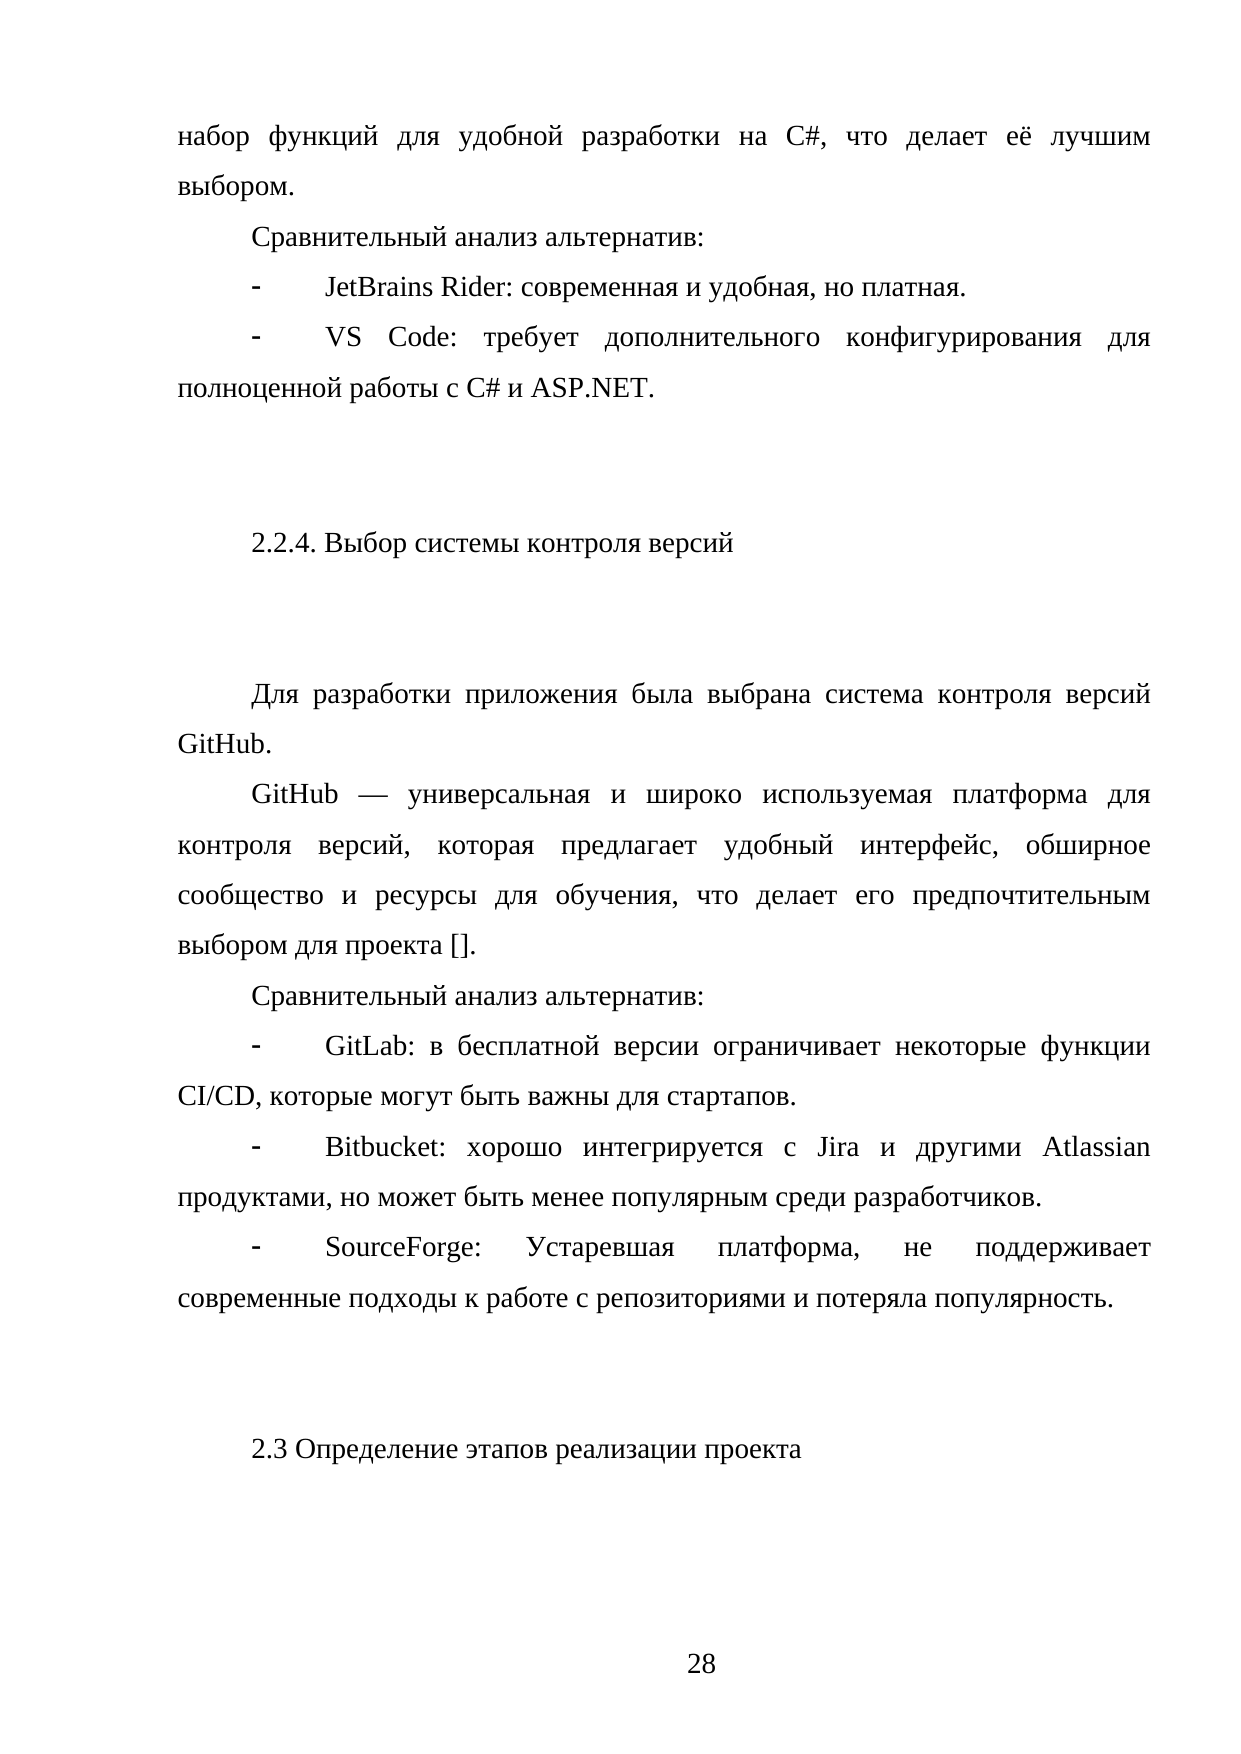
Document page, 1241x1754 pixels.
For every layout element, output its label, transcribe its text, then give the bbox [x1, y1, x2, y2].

list VS Code: требует дополнительного конфигурирования для полноценной работы с C# и ASP.NET. [177, 319, 1152, 403]
text Для разработки приложения была выбрана система контроля версий GitHub. [177, 676, 1152, 760]
list JetBrains Rider: современная и удобная, но платная. [177, 269, 1152, 303]
list GitLab: в бесплатной версии ограничивает некоторые функции CI/CD, которые могут быть важны для стартапов. [177, 1028, 1152, 1112]
text GitHub — универсальная и широко используемая платформа для контроля версий, которая предлагает удобный интерфейс, обширное сообщество и ресурсы для обучения, что делает его предпочтительным выбором для проекта []. [177, 777, 1152, 961]
subtitle 2.2.4. Выбор системы контроля версий [177, 525, 1152, 558]
list Bitbucket: хорошо интегрируется с Jira и другими Atlassian продуктами, но может быть менее популярным среди разработчиков. [177, 1129, 1152, 1213]
text 2.3 Определение этапов реализации проекта [177, 1431, 1152, 1464]
list SourceForge: Устаревшая платформа, не поддерживает современные подходы к работе с репозиториями и потеряла популярность. [177, 1229, 1152, 1313]
text Сравнительный анализ альтернатив: [177, 978, 1152, 1011]
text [177, 118, 1152, 202]
text Сравнительный анализ альтернатив: [177, 219, 1152, 252]
